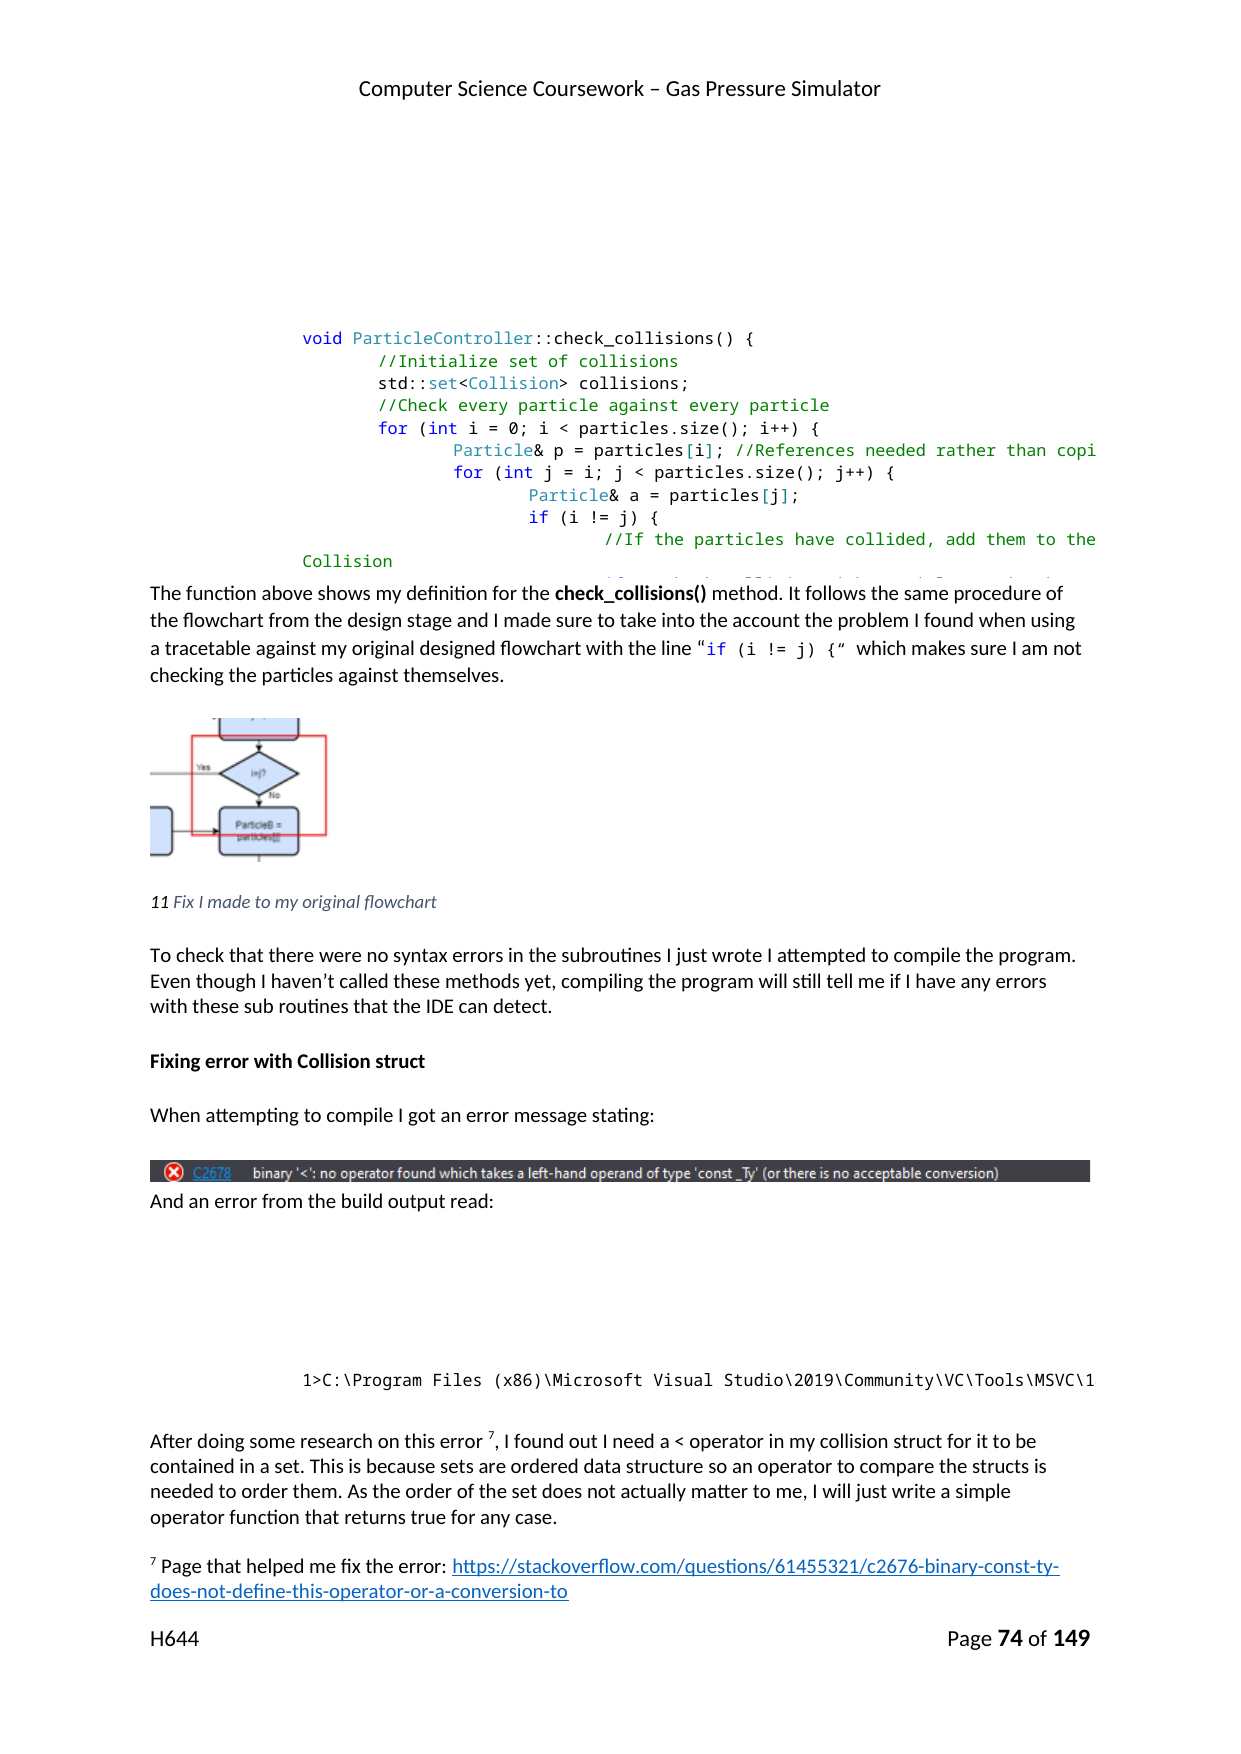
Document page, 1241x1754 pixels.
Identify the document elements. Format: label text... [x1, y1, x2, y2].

text The function above shows my definition for the check_collisions() method. It follows the same procedure of the flowchart from the design stage and I made sure to take into the account the problem I found when using a tracetable against my original designed flowchart with the line “if (i != j) {“ which makes sure I am not checking the particles against themselves. [150, 158, 1090, 688]
picture [150, 1160, 1091, 1182]
text Fixing error with Collision struct [150, 1048, 1090, 1073]
text And an error from the build output read: After doing some research on this error , I found out I need a < operator in my collision struct for it to be contained in a set. This is because sets are ordered data structure so an operator to compare the structs is needed to order them. As the order of the set does not actually matter to me, I will just write a simple operator function that returns true for any case. [150, 1182, 1090, 1529]
text When attempting to compile I got an error message stating: [150, 1103, 1090, 1128]
picture [150, 718, 389, 862]
text 11 Fix I made to my original flowchart [150, 891, 1090, 913]
text To check that there were no syntax errors in the subroutines I just wrote I attempted to compile the program. Even though I haven’t called these methods yet, compiling the program will still tell me if I have any errors with these sub routines that the IDE can detect. [150, 943, 1090, 1019]
